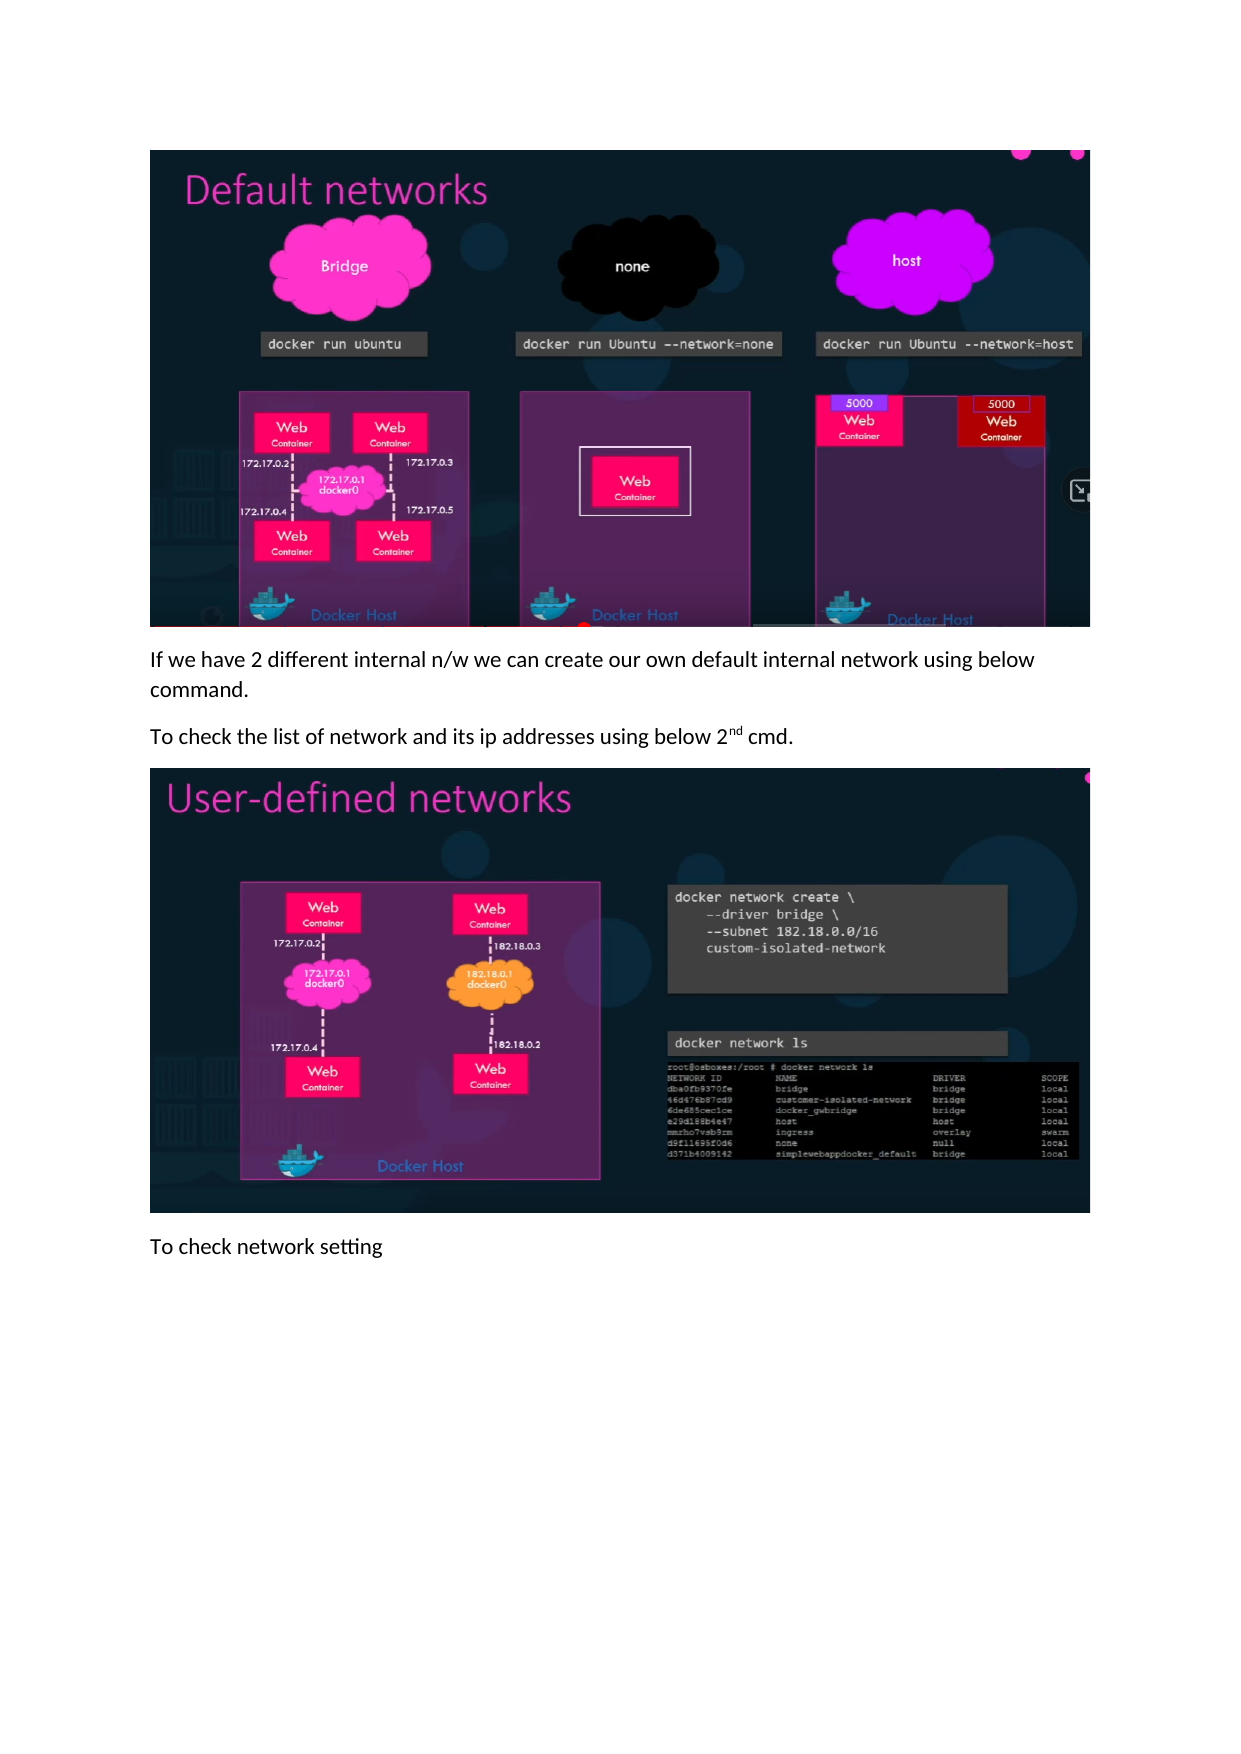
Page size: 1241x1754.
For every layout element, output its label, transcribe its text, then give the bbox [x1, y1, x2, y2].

text To check network setting [150, 1232, 1090, 1260]
text If we have 2 different internal n/w we can create our own default internal network using below command. [150, 645, 1090, 703]
picture [150, 150, 1091, 627]
picture [150, 768, 1091, 1213]
text To check the list of network and its ip addresses using below 2nd cmd. [150, 722, 1090, 750]
